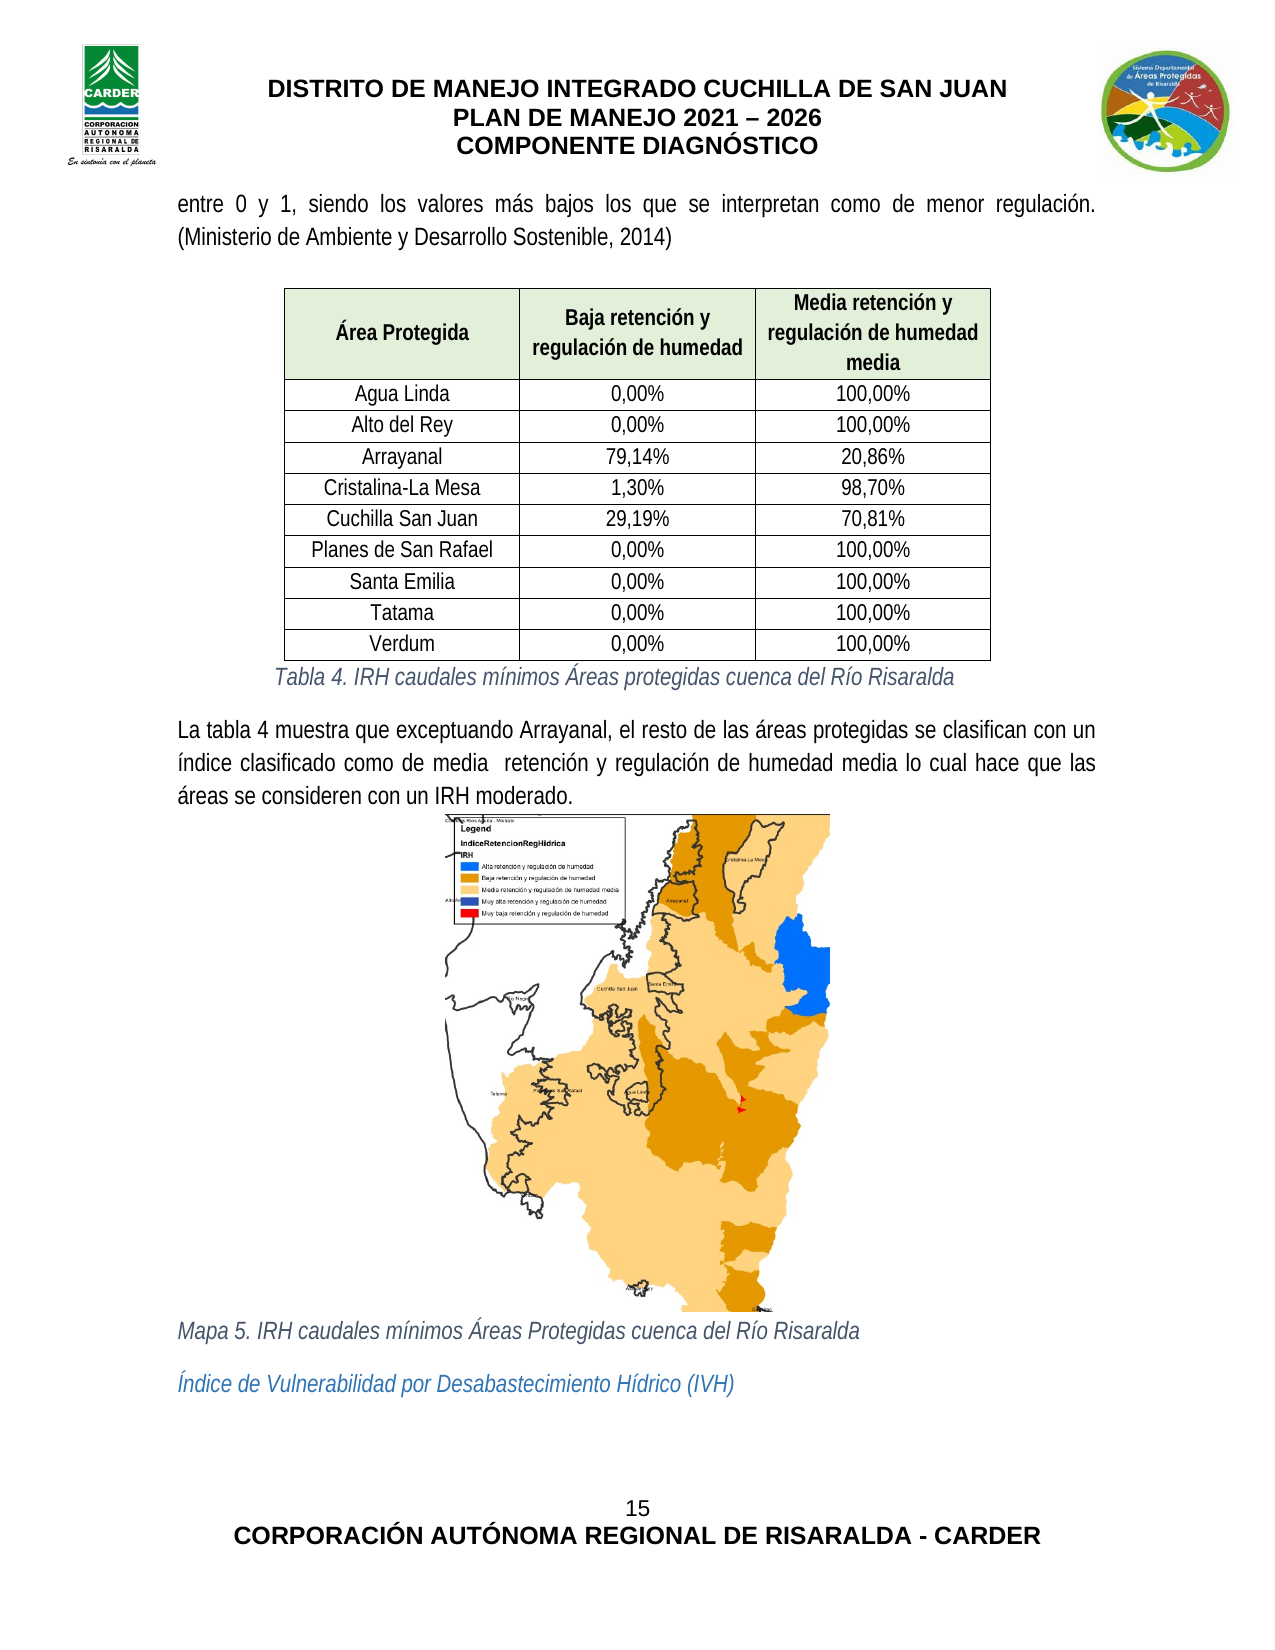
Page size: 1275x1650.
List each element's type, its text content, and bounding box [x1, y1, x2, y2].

table_cell Verdum [285, 630, 519, 660]
table_cell 100,00% [756, 568, 990, 598]
text Mapa 5. IRH caudales mínimos Áreas Protegidas cuenca del Río Risaralda [177, 1316, 1098, 1344]
table_cell 79,14% [520, 443, 755, 473]
table_header Área Protegida [285, 289, 519, 379]
table_cell 0,00% [520, 599, 755, 629]
table_cell Santa Emilia [285, 568, 519, 598]
table_header Baja retención y regulación de humedad [520, 289, 755, 379]
picture [445, 813, 830, 1312]
table_cell 0,00% [520, 411, 755, 442]
text La tabla 4 muestra que exceptuando Arrayanal, el resto de las áreas protegidas se clasifican con un índice clasificado como de media retención y regulación de humedad media lo cual hace que las áreas se consideren con un IRH moderado. [177, 715, 1098, 810]
table_cell 0,00% [520, 568, 755, 598]
table_cell 100,00% [756, 411, 990, 442]
table_cell 98,70% [756, 474, 990, 504]
table_cell 20,86% [756, 443, 990, 473]
table_cell 0,00% [520, 380, 755, 410]
table_cell Cristalina-La Mesa [285, 474, 519, 504]
table_cell 29,19% [520, 505, 755, 535]
picture [62, 37, 162, 176]
table_cell 70,81% [756, 505, 990, 535]
table_cell Tatama [285, 599, 519, 629]
table_cell Arrayanal [285, 443, 519, 473]
subtitle Índice de Vulnerabilidad por Desabastecimiento Hídrico (IVH) [177, 1369, 1098, 1398]
table_cell 0,00% [520, 630, 755, 660]
picture [1097, 47, 1234, 177]
table_cell 100,00% [756, 630, 990, 660]
text Tabla 4. IRH caudales mínimos Áreas protegidas cuenca del Río Risaralda [177, 661, 1098, 690]
table_cell Planes de San Rafael [285, 536, 519, 567]
table_cell 100,00% [756, 380, 990, 410]
table_cell 1,30% [520, 474, 755, 504]
table_cell 100,00% [756, 536, 990, 567]
table_header Media retención y regulación de humedad media [756, 289, 990, 379]
table_cell 0,00% [520, 536, 755, 567]
table_cell 100,00% [756, 599, 990, 629]
table_cell Cuchilla San Juan [285, 505, 519, 535]
table_cell Alto del Rey [285, 411, 519, 442]
table_cell Agua Linda [285, 380, 519, 410]
